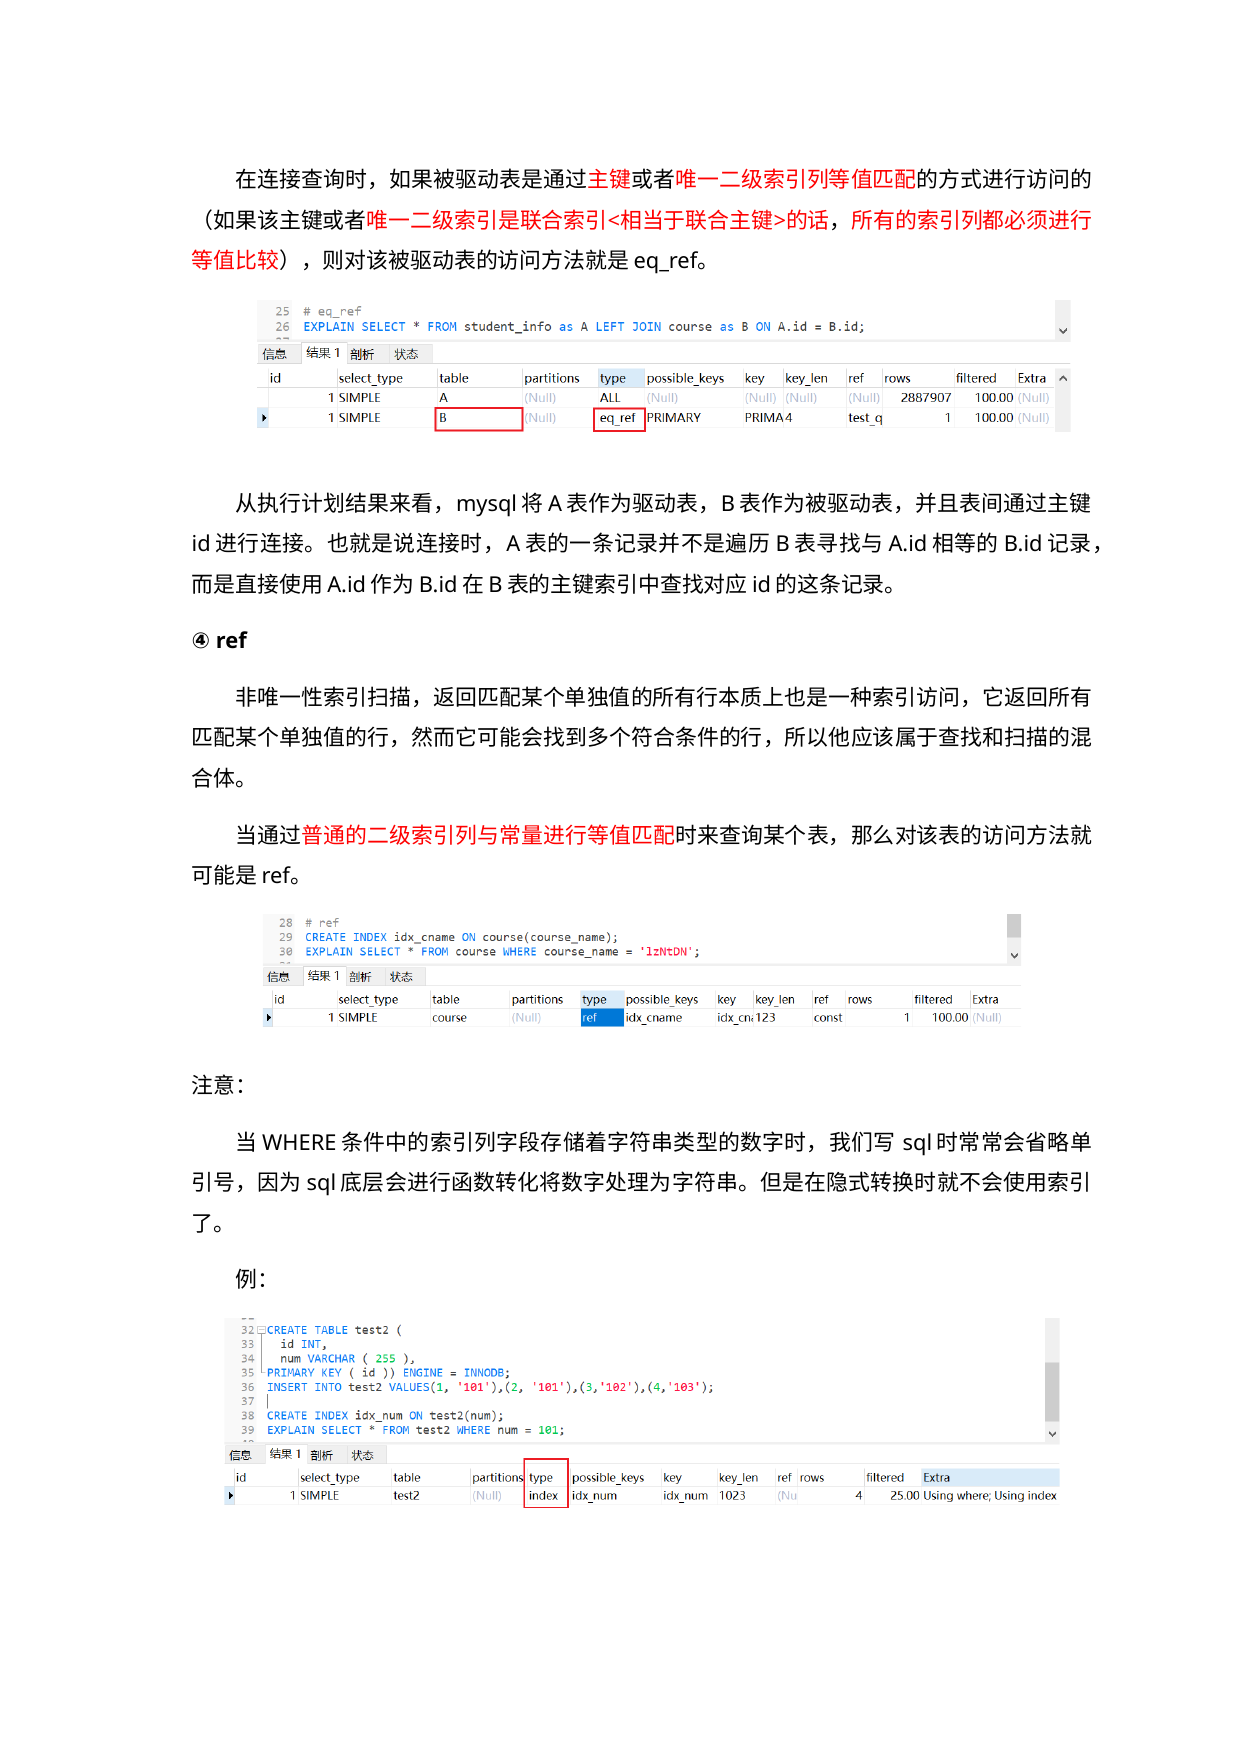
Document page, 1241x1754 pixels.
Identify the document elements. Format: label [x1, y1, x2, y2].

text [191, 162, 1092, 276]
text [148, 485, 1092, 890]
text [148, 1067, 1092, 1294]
picture [224, 1318, 1060, 1508]
picture [262, 914, 1022, 1030]
picture [257, 300, 1071, 432]
